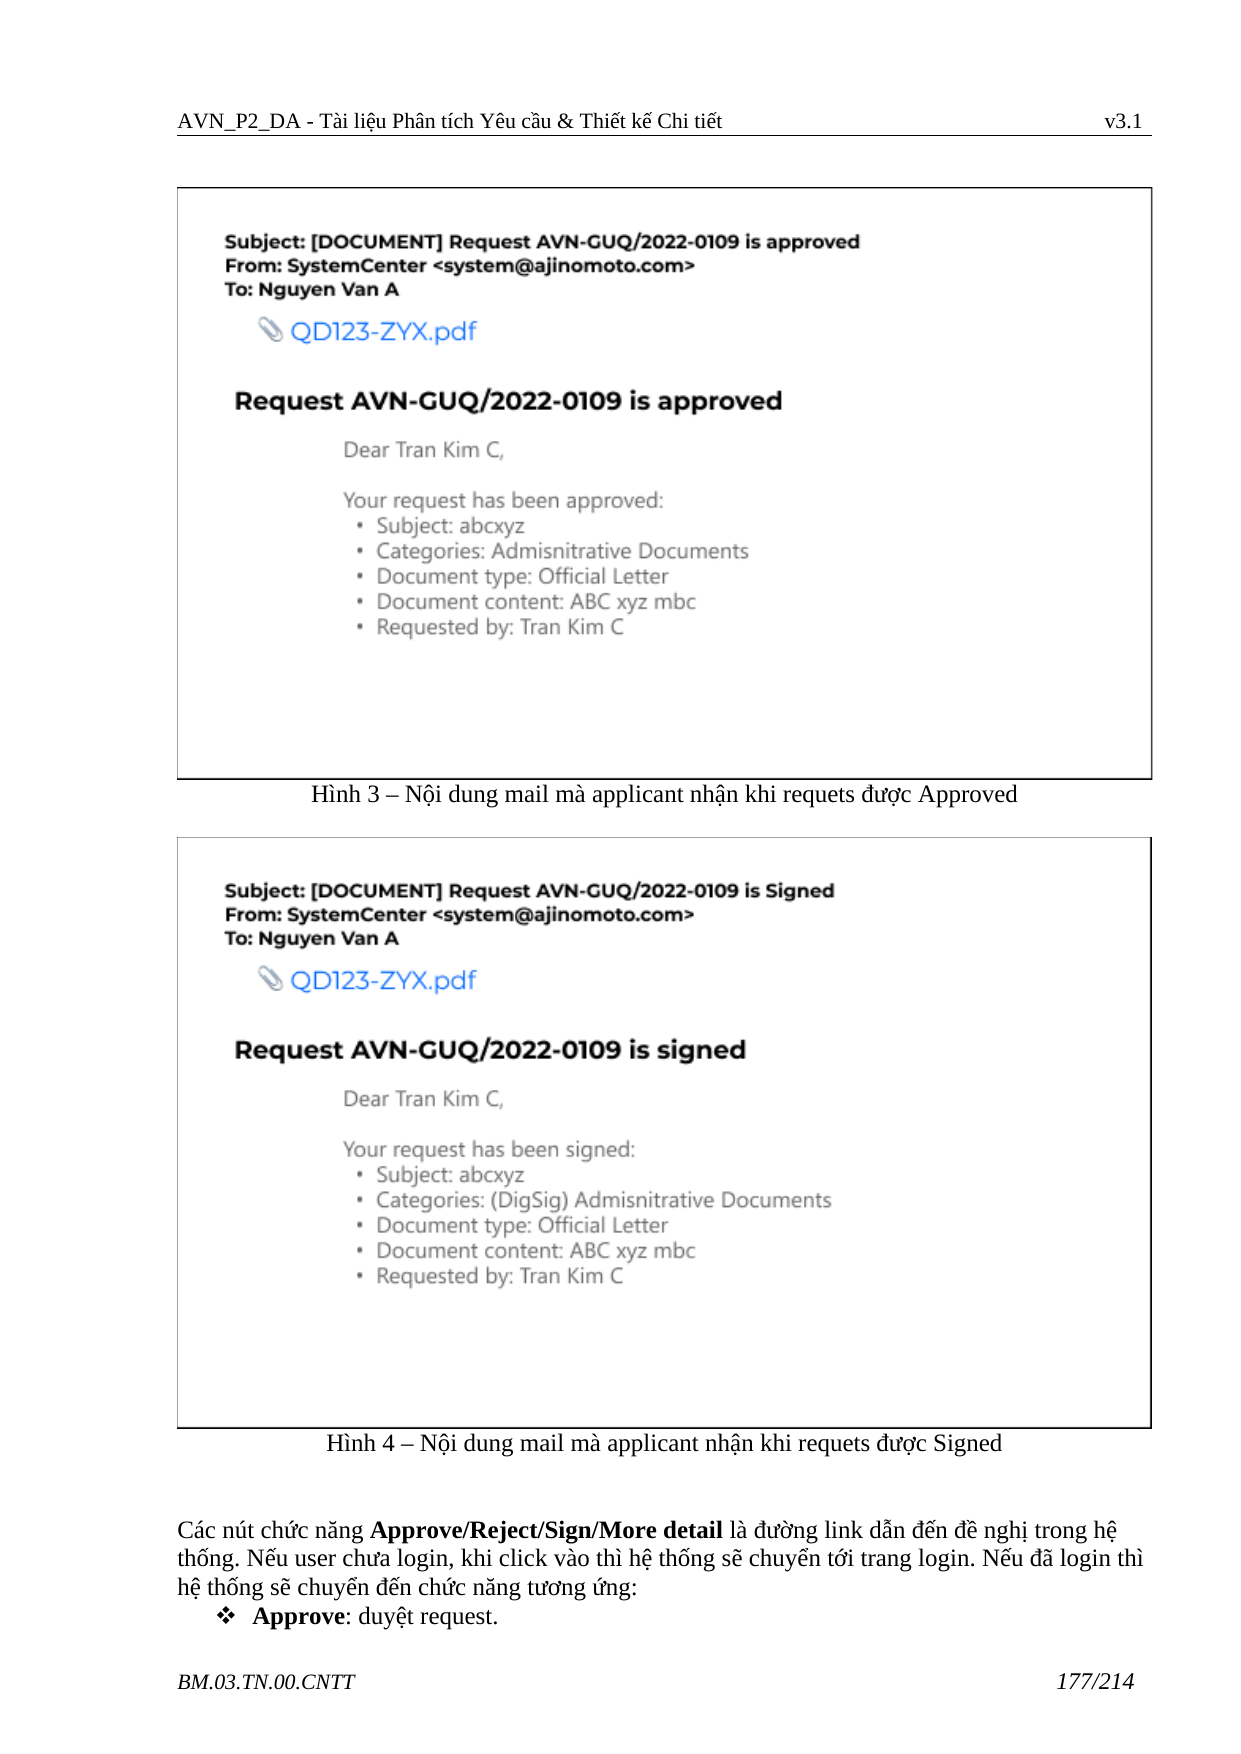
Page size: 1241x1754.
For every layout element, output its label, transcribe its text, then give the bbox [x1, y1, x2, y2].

text Các nút chức năng Approve/Reject/Sign/More detail là đường link dẫn đến đề nghị trong hệ thống. Nếu user chưa login, khi click vào thì hệ thống sẽ chuyển tới trang login. Nếu đã login thì hệ thống sẽ chuyển đến chức năng tương ứng: [177, 1515, 1152, 1601]
picture [177, 837, 1152, 1429]
text Hình 4 – Nội dung mail mà applicant nhận khi requets được Signed [177, 1429, 1152, 1457]
text Hình 3 – Nội dung mail mà applicant nhận khi requets được Approved [177, 780, 1152, 808]
picture [177, 187, 1153, 780]
list Approve: duyệt request. [214, 1601, 1152, 1630]
